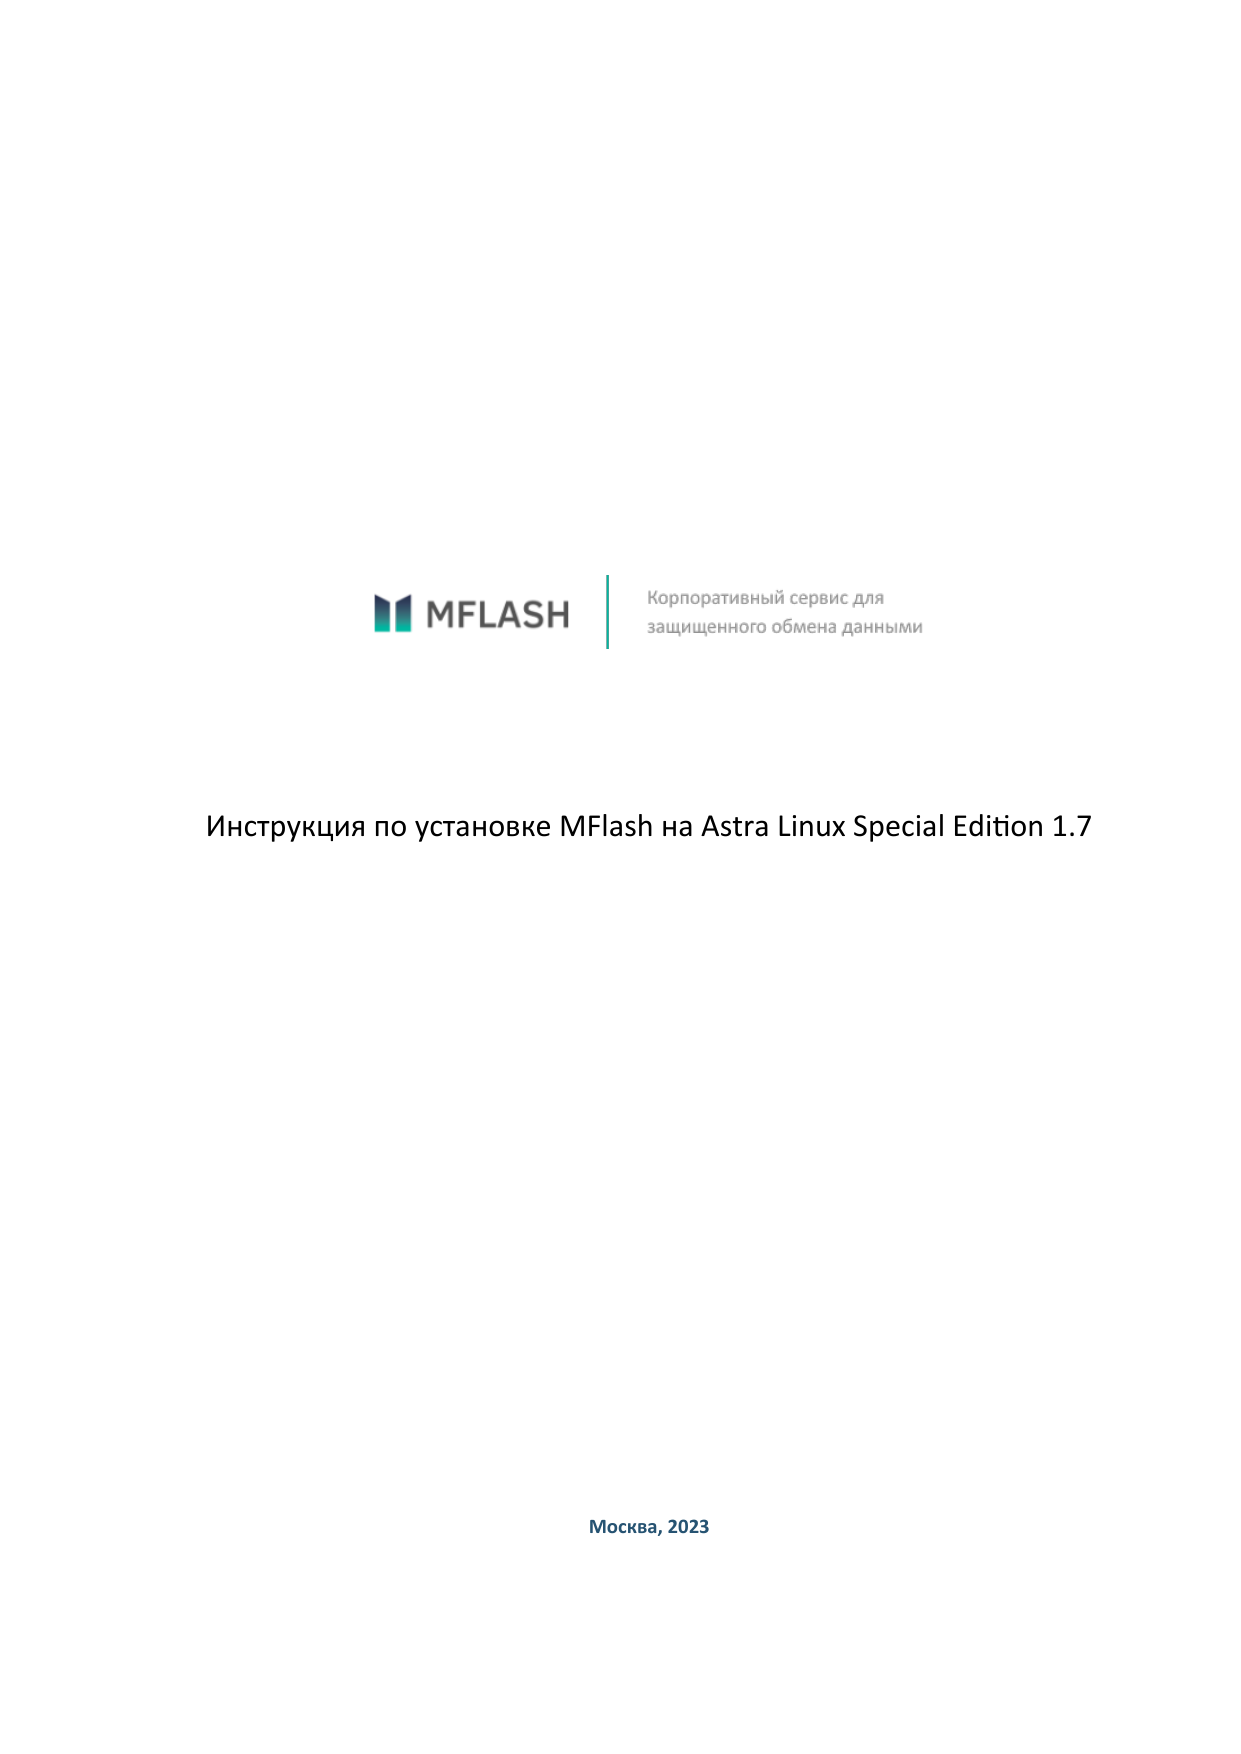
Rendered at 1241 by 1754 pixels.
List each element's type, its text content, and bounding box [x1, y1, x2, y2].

text Москва, 2023 [177, 1513, 1121, 1538]
text Инструкция по установке MFlash на Astra Linux Special Edition 1.7 [177, 804, 1121, 844]
picture [374, 575, 924, 649]
